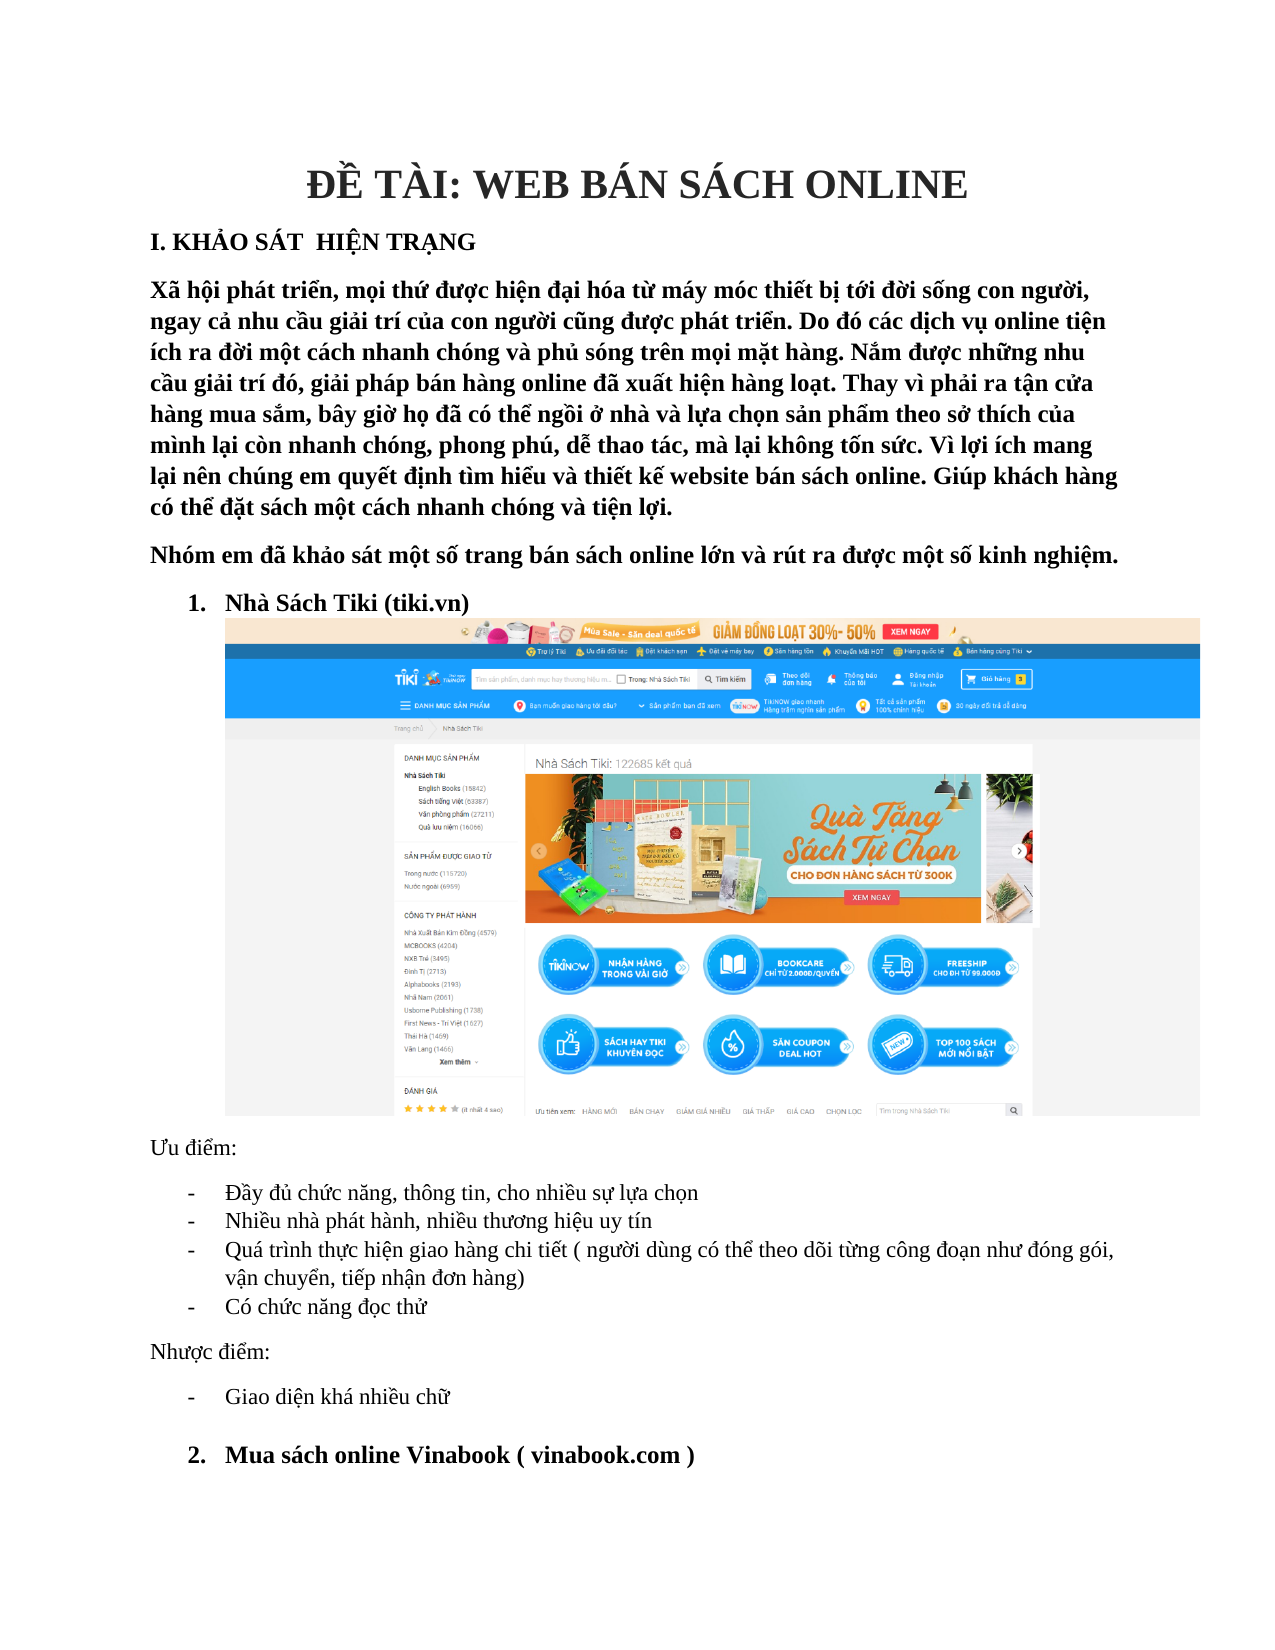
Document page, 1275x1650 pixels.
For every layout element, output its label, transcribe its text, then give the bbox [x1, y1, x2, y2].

list Mua sách online Vinabook ( vinabook.com ) [187, 1440, 1125, 1469]
text Xã hội phát triển, mọi thứ được hiện đại hóa từ máy móc thiết bị tới đời sống con người, ngay cả nhu cầu giải trí của con người cũng được phát triển. Do đó các dịch vụ online tiện ích ra đời một cách nhanh chóng và phủ sóng trên mọi mặt hàng. Nắm được những nhu cầu giải trí đó, giải pháp bán hàng online đã xuất hiện hàng loạt. Thay vì phải ra tận cửa hàng mua sắm, bây giờ họ đã có thể ngồi ở nhà và lựa chọn sản phẩm theo sở thích của mình lại còn nhanh chóng, phong phú, dễ thao tác, mà lại không tốn sức. Vì lợi ích mang lại nên chúng em quyết định tìm hiểu và thiết kế website bán sách online. Giúp khách hàng có thể đặt sách một cách nhanh chóng và tiện lợi. [150, 275, 1125, 521]
list Nhiều nhà phát hành, nhiều thương hiệu uy tín [187, 1207, 1125, 1234]
list Giao diện khá nhiều chữ [187, 1383, 1125, 1409]
list Nhà Sách Tiki (tiki.vn) [187, 588, 1125, 617]
text Ưu điểm: [150, 1134, 1125, 1160]
list Đầy đủ chức năng, thông tin, cho nhiều sự lựa chọn [187, 1179, 1125, 1205]
picture [225, 618, 1200, 1116]
text Nhược điểm: [150, 1338, 1125, 1364]
text I. KHẢO SÁT HIỆN TRẠNG [150, 227, 1125, 256]
list Có chức năng đọc thử [187, 1293, 1125, 1319]
text ĐỀ TÀI: WEB BÁN SÁCH ONLINE [150, 159, 1125, 207]
list Quá trình thực hiện giao hàng chi tiết ( người dùng có thể theo dõi từng công đoạn như đóng gói, vận chuyển, tiếp nhận đơn hàng) [187, 1236, 1125, 1291]
text Nhóm em đã khảo sát một số trang bán sách online lớn và rút ra được một số kinh nghiệm. [150, 540, 1125, 569]
